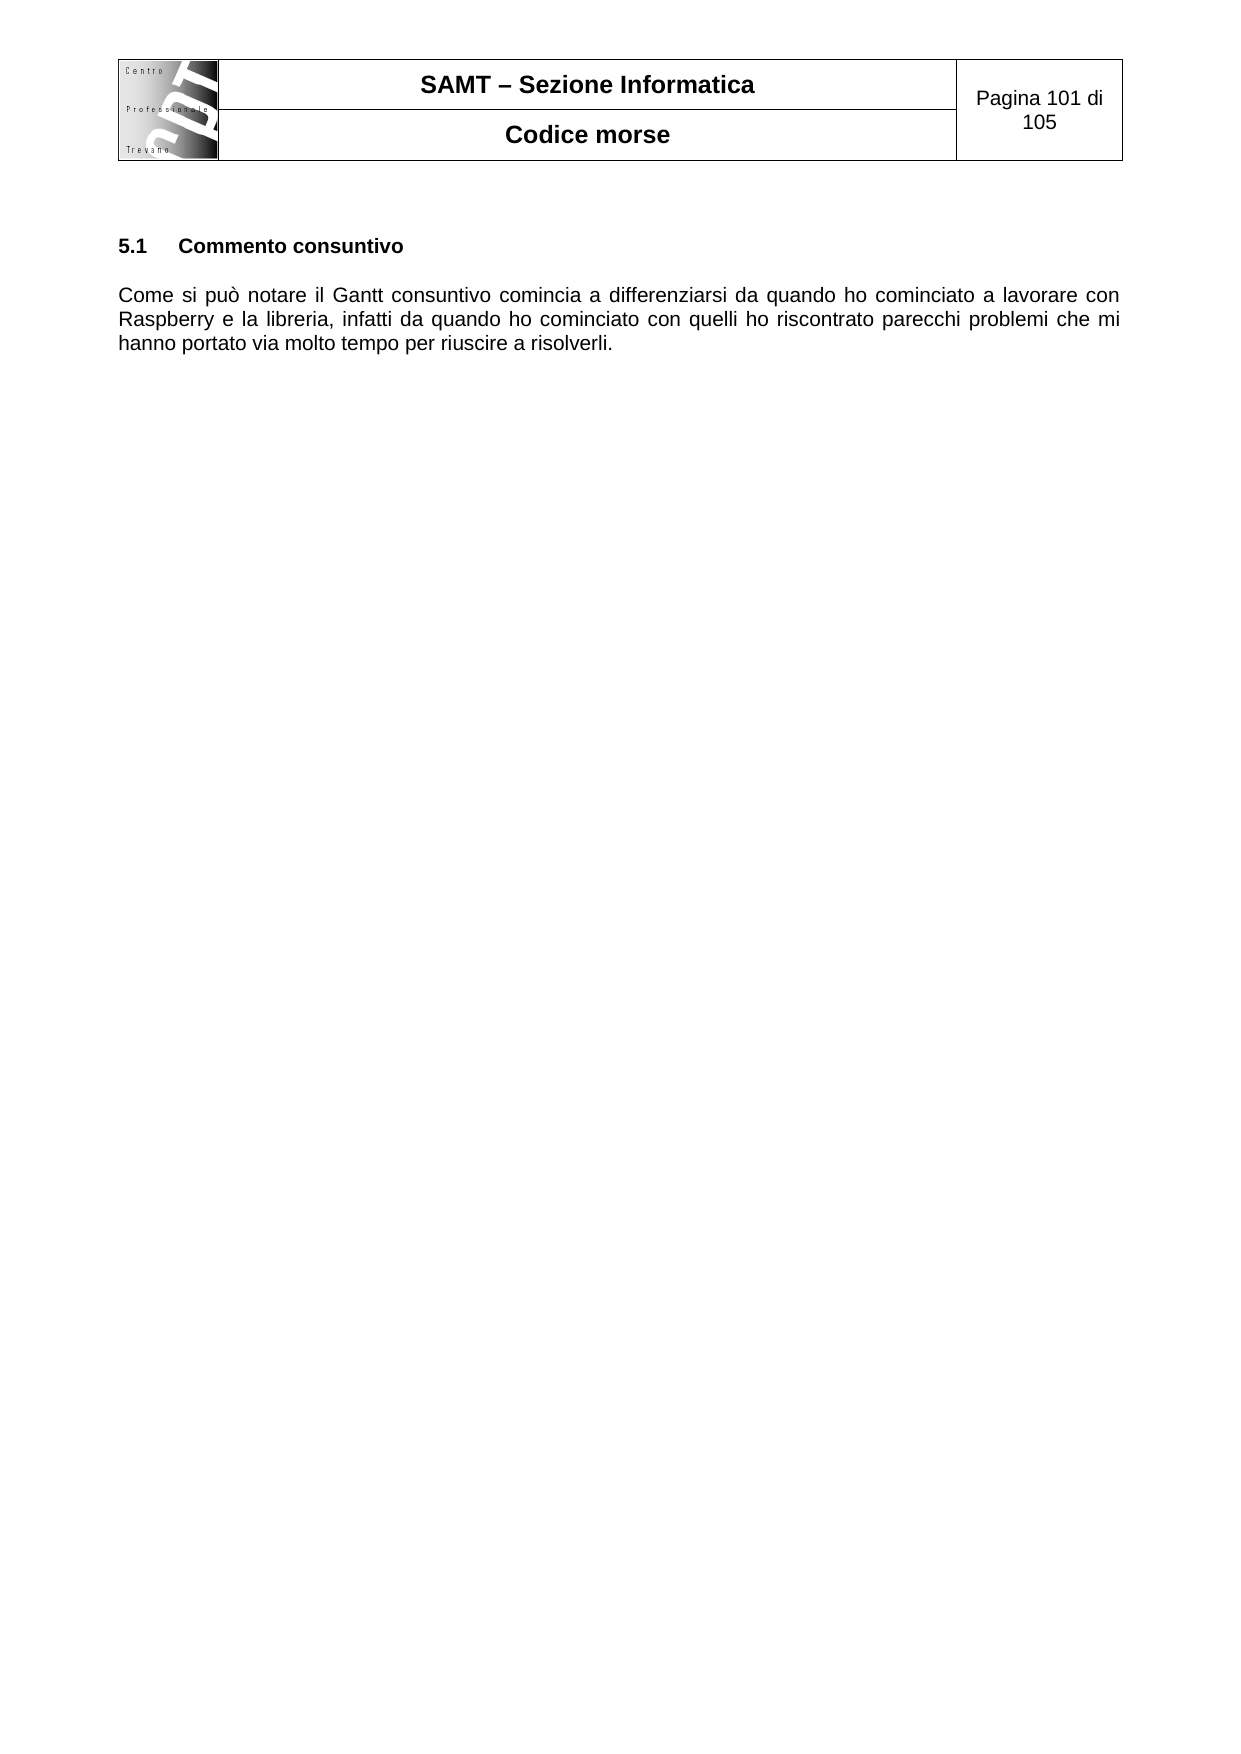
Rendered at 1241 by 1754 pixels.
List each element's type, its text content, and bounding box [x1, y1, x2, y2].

text Come si può notare il Gantt consuntivo comincia a differenziarsi da quando ho cominciato a lavorare con Raspberry e la libreria, infatti da quando ho cominciato con quelli ho riscontrato parecchi problemi che mi hanno portato via molto tempo per riuscire a risolverli. [118, 282, 1122, 354]
picture [118, 60, 218, 159]
subtitle Commento consuntivo [118, 233, 1122, 257]
